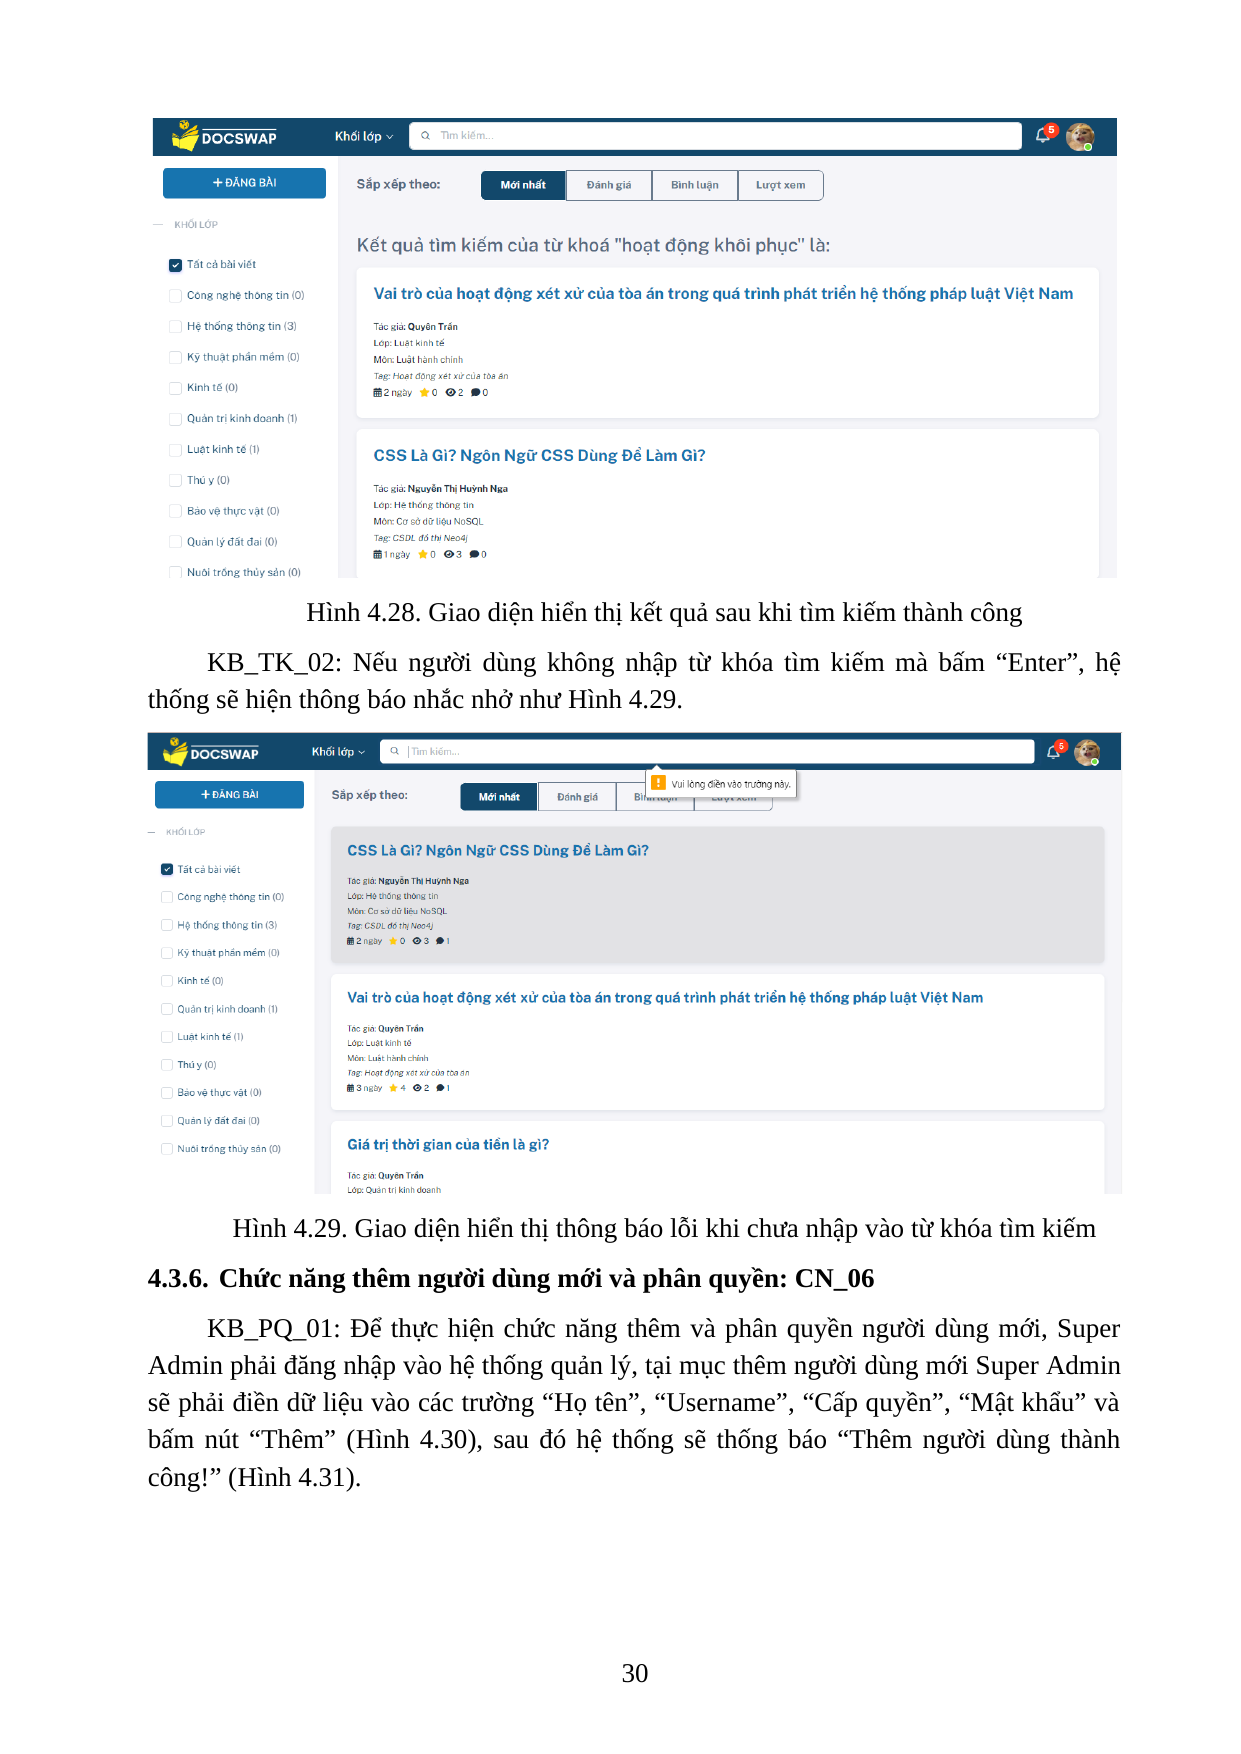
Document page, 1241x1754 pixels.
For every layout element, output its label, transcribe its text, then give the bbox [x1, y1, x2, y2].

picture [147, 732, 1123, 1194]
picture [152, 118, 1117, 578]
subtitle Chức năng thêm người dùng mới và phân quyền: CN_06 [148, 1262, 1122, 1293]
